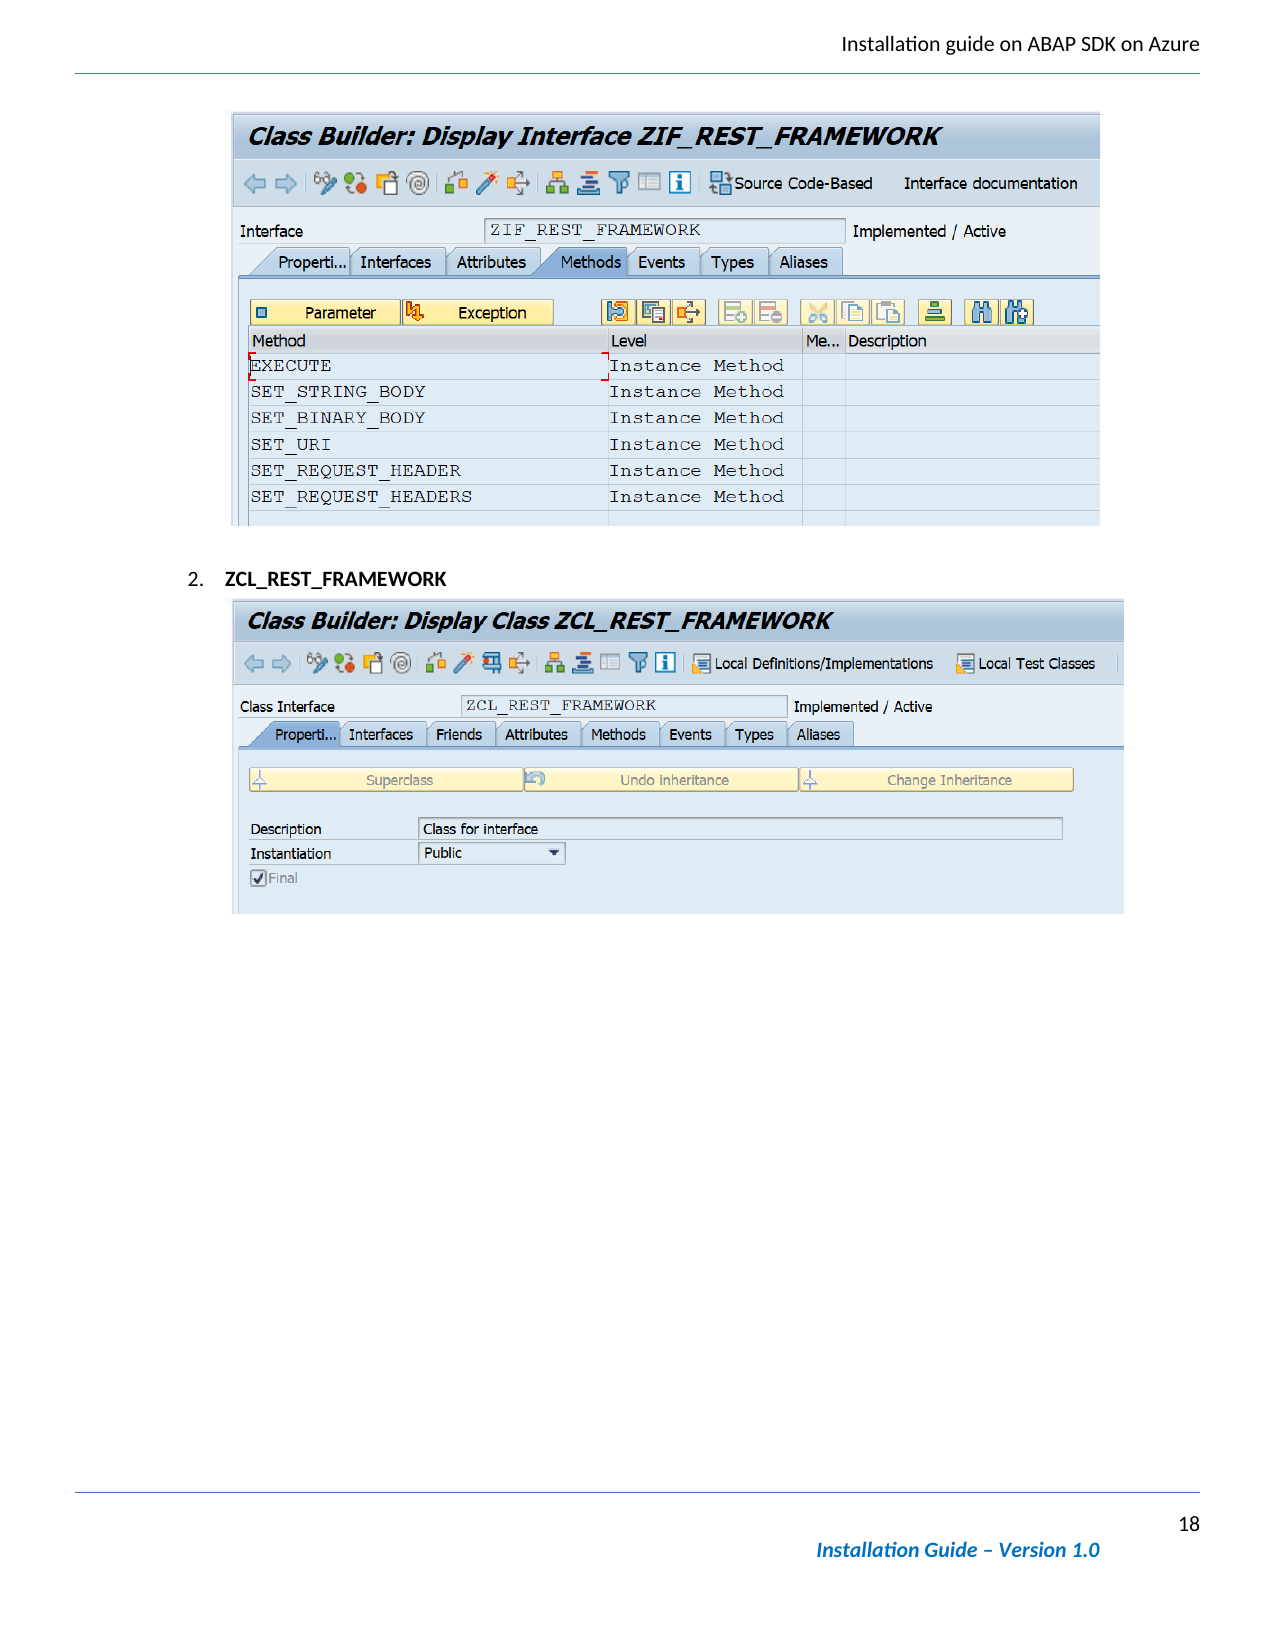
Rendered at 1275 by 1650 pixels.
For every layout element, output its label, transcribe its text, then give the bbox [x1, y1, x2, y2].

list ZCL_REST_FRAMEWORK [187, 565, 1200, 592]
picture [225, 111, 1100, 526]
picture [225, 598, 1124, 914]
